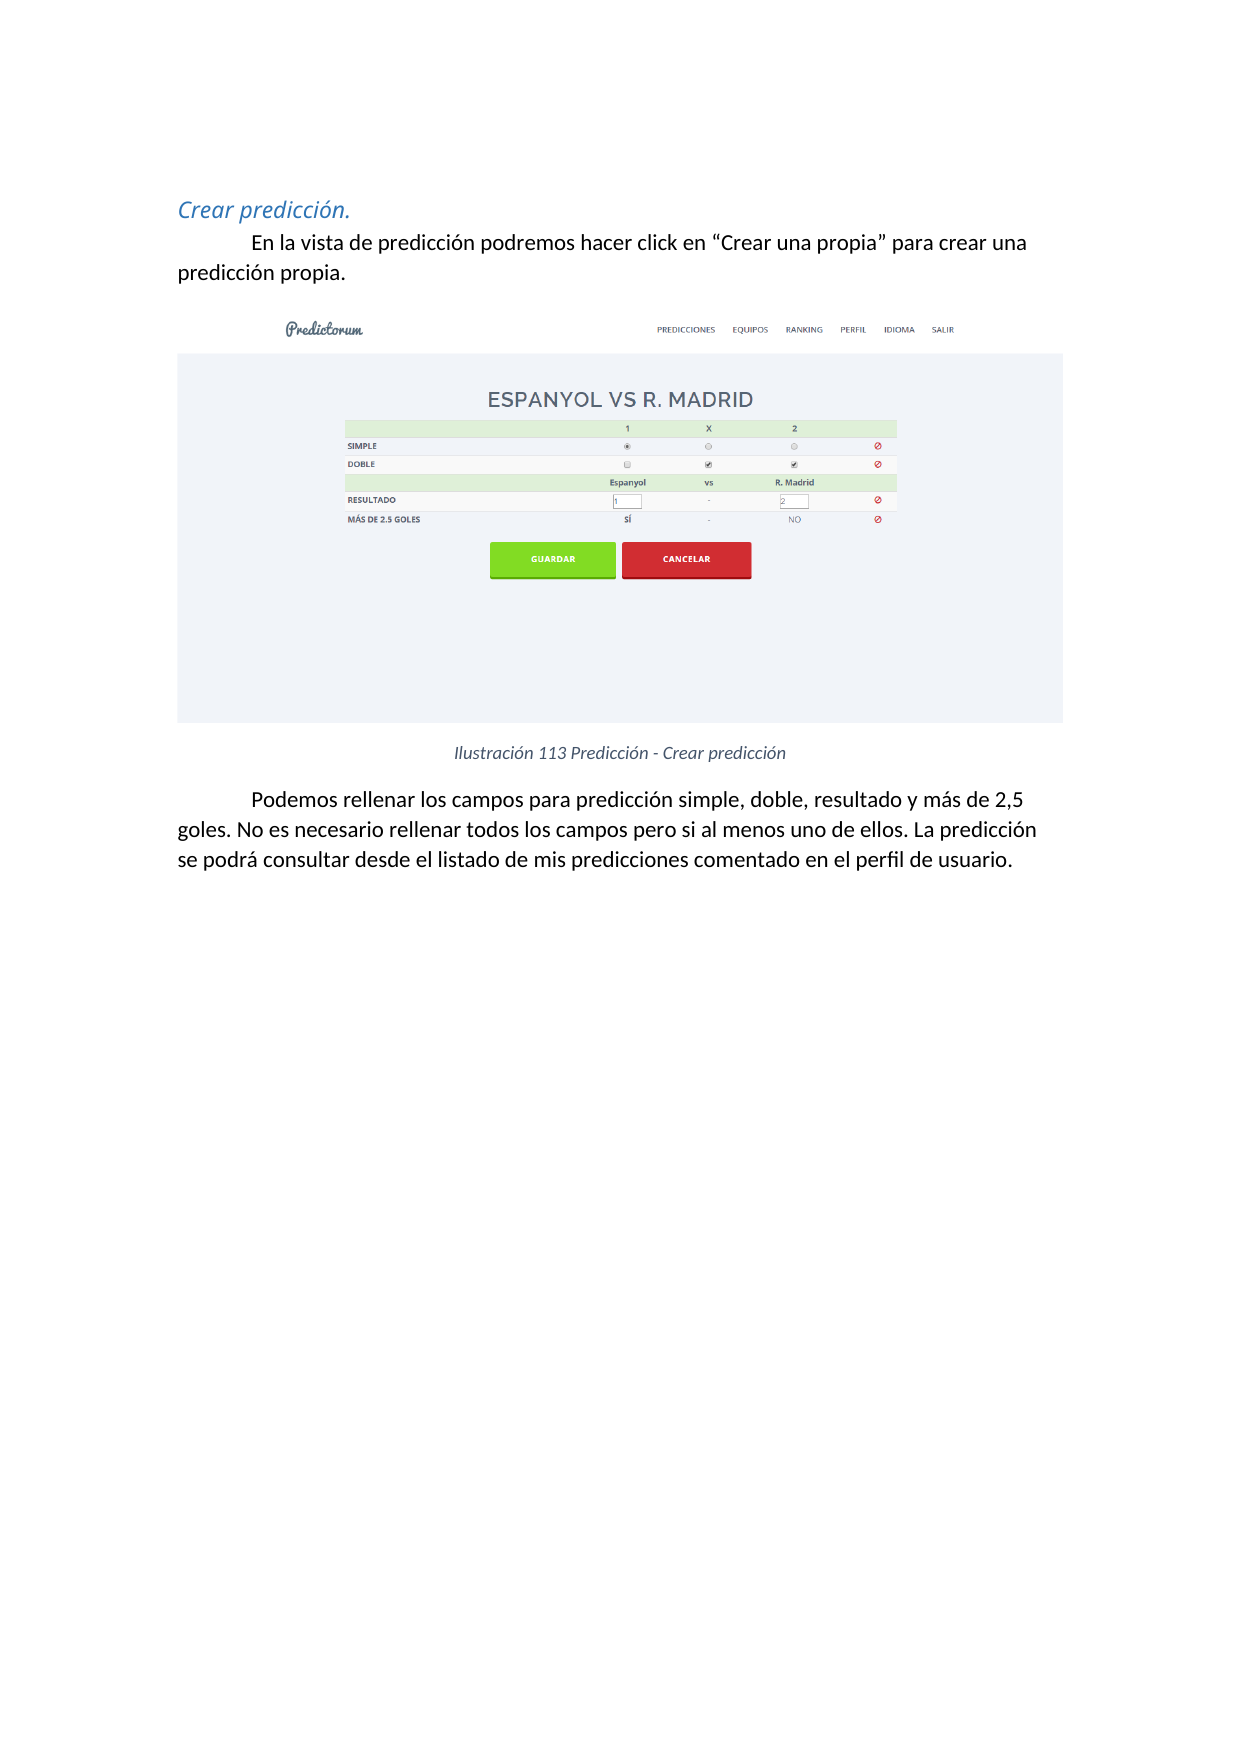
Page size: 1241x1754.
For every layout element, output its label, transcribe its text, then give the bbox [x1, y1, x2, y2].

picture [177, 305, 1063, 723]
subtitle Crear predicción. [177, 194, 1063, 226]
text En la vista de predicción podremos hacer click en “Crear una propia” para crear una predicción propia. [177, 228, 1063, 286]
text Podemos rellenar los campos para predicción simple, doble, resultado y más de 2,5 goles. No es necesario rellenar todos los campos pero si al menos uno de ellos. La predicción se podrá consultar desde el listado de mis predicciones comentado en el perfil de usuario. [177, 785, 1063, 873]
